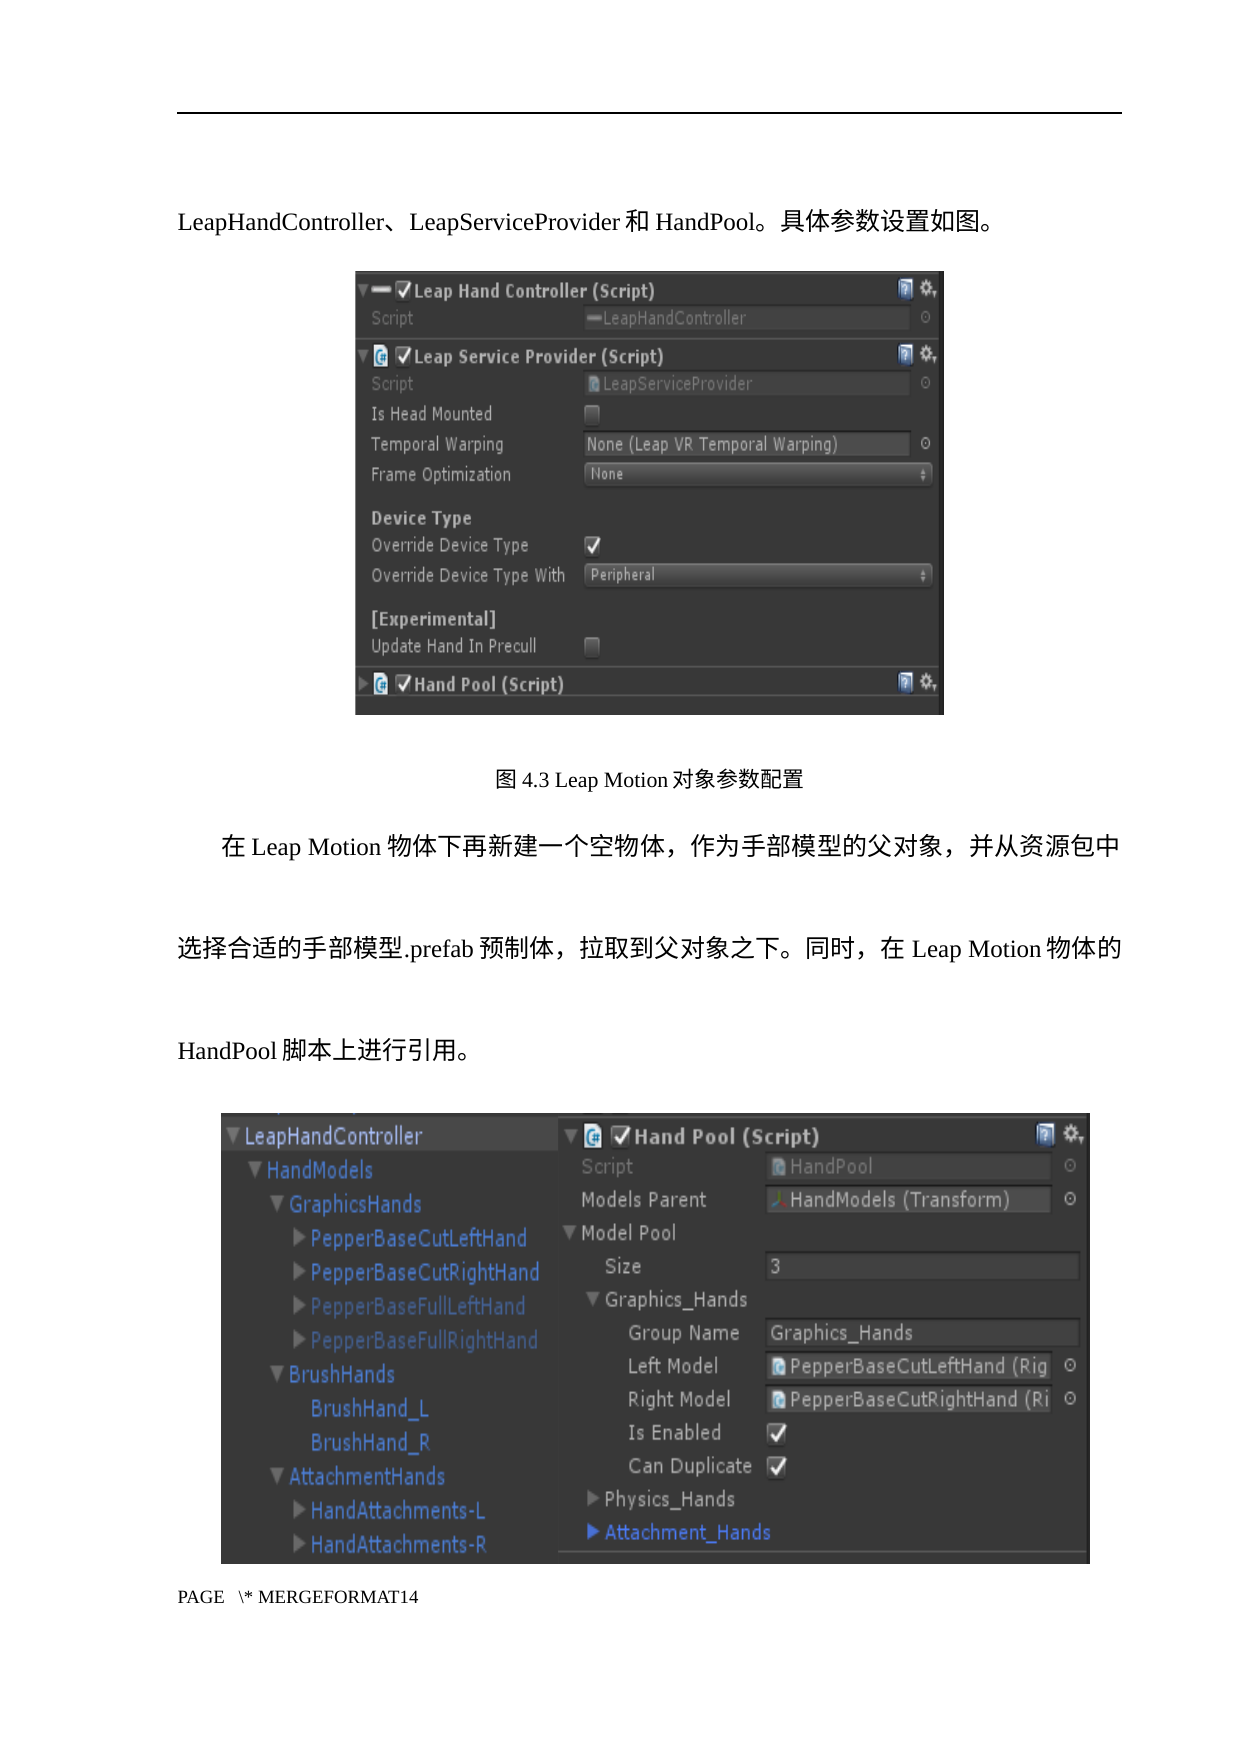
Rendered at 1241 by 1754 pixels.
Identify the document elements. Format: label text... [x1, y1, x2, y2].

text 在Leap Motion物体下再新建一个空物体，作为手部模型的父对象，并从资源包中选择合适的手部模型.prefab预制体，拉取到父对象之下。同时，在Leap Motion物体的HandPool脚本上进行引用。 [177, 811, 1122, 1083]
picture [355, 271, 944, 715]
picture [221, 1113, 1090, 1564]
text 图4.3 Leap Motion对象参数配置 [177, 761, 1122, 795]
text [177, 185, 1122, 253]
